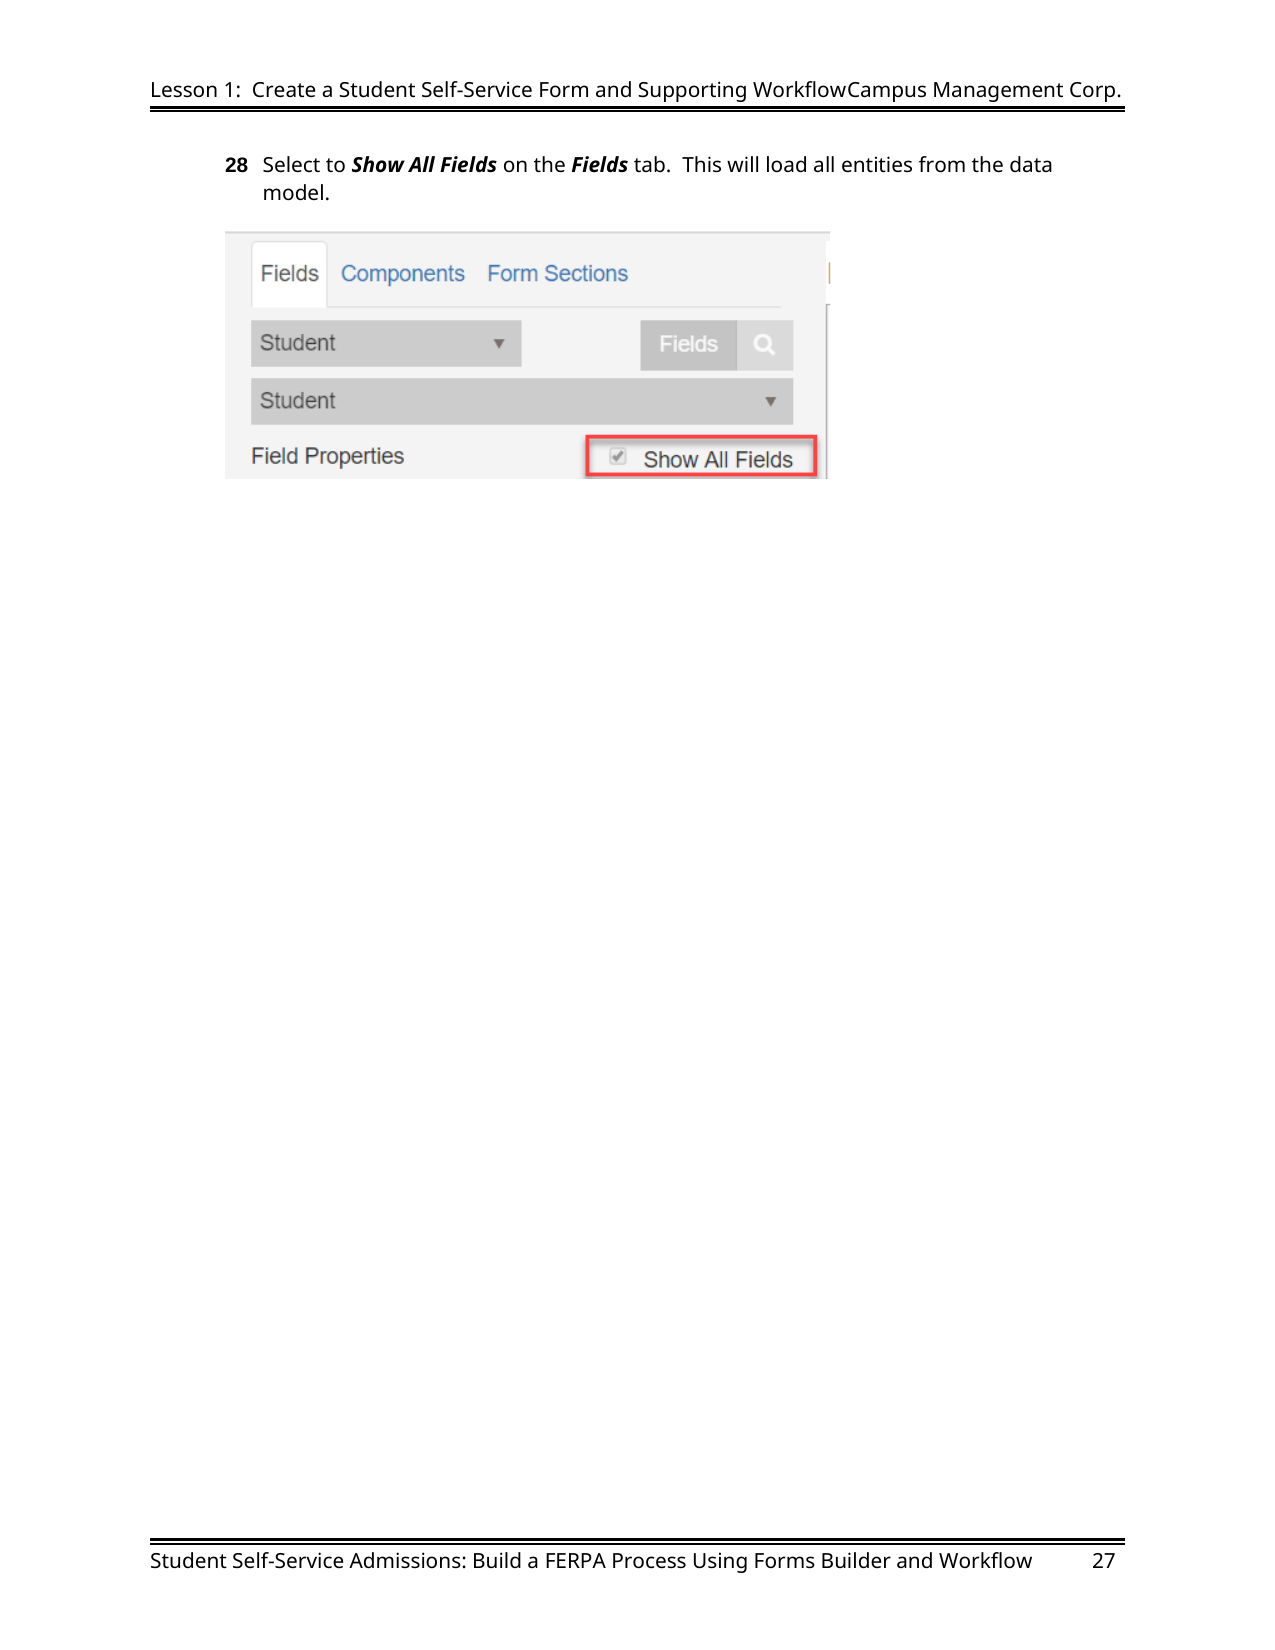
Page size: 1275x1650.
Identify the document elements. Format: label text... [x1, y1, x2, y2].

text Select to Show All Fields on the Fields tab. This will load all entities from the data model. [225, 150, 1125, 207]
picture [225, 231, 830, 479]
